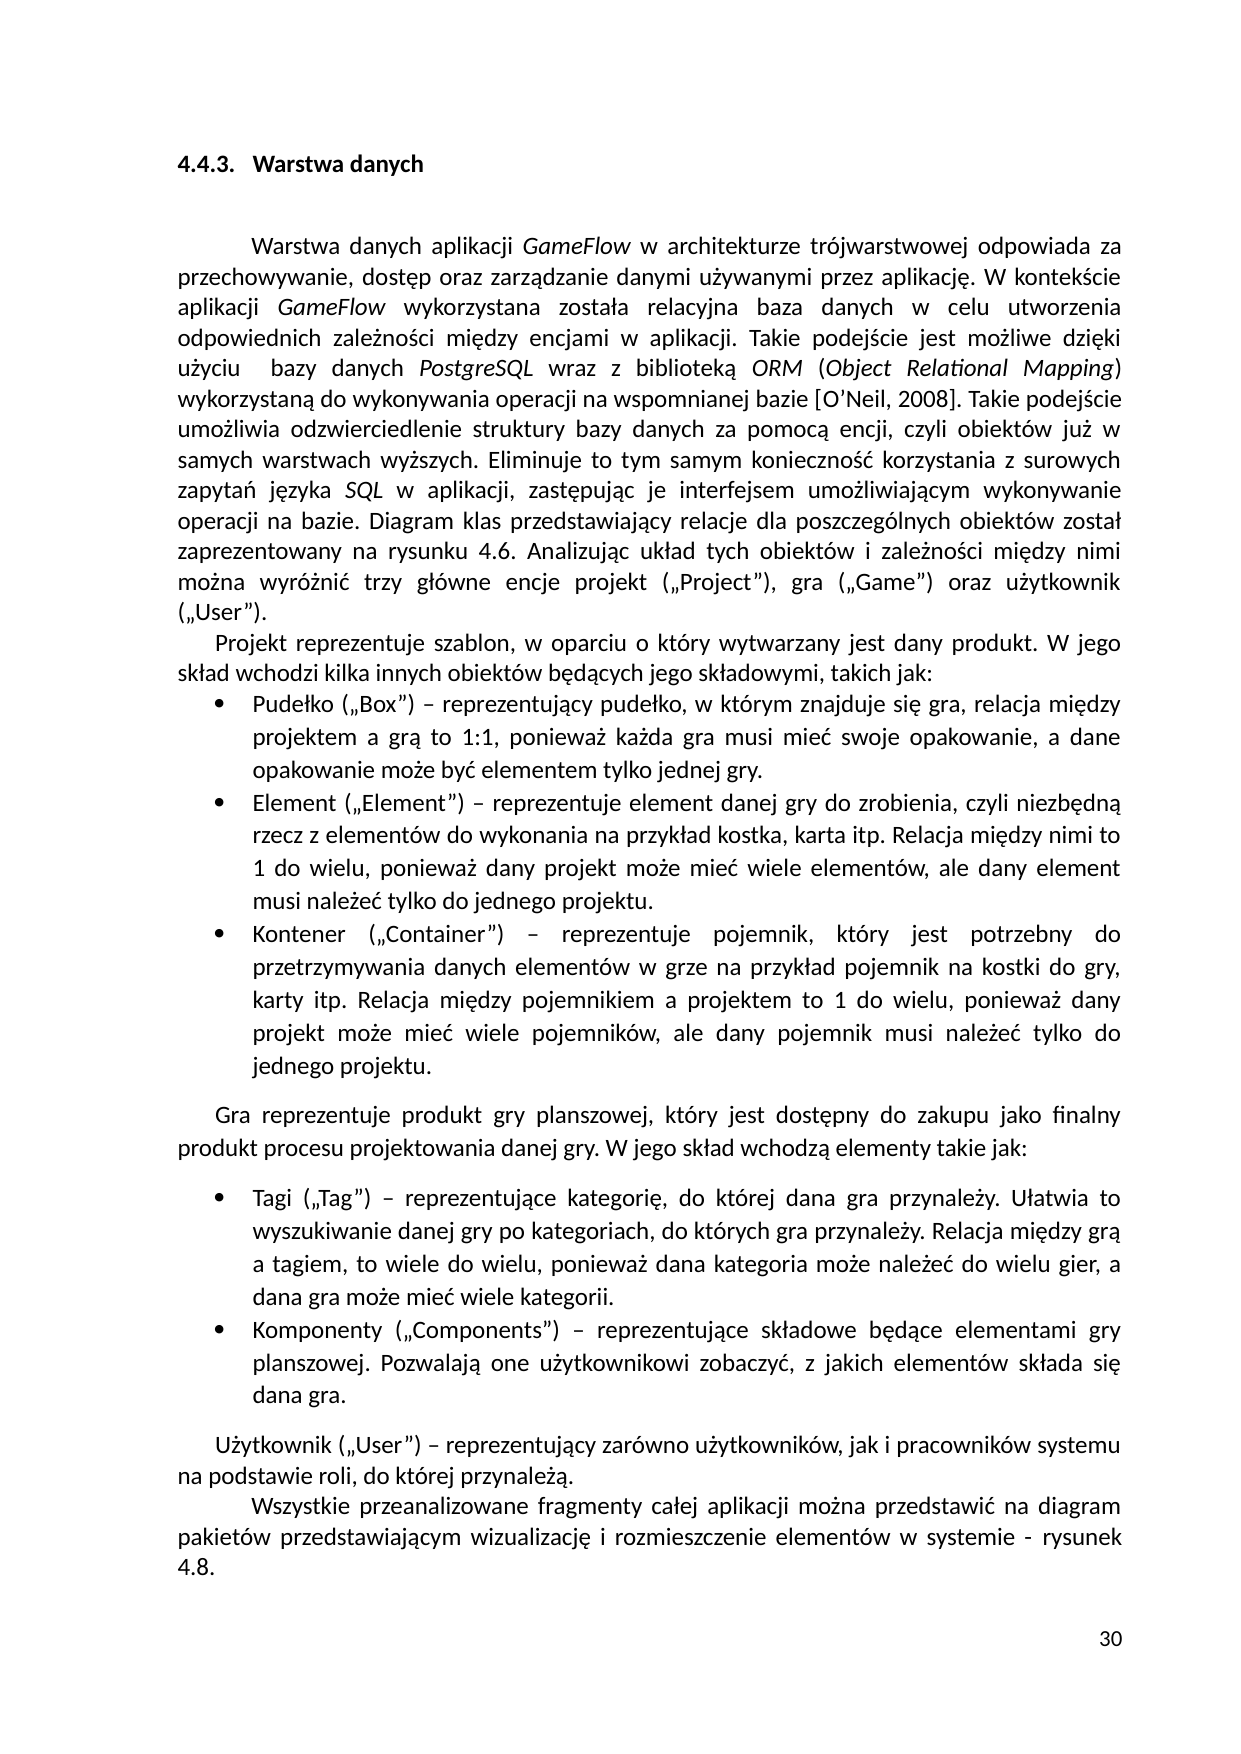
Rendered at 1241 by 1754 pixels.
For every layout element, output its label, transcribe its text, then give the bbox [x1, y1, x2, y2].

text Wszystkie przeanalizowane fragmenty całej aplikacji można przedstawić na diagram pakietów przedstawiającym wizualizację i rozmieszczenie elementów w systemie - rysunek 4.8. [177, 1490, 1122, 1582]
list Pudełko („Box”) – reprezentujący pudełko, w którym znajduje się gra, relacja między projektem a grą to 1:1, ponieważ każda gra musi mieć swoje opakowanie, a dane opakowanie może być elementem tylko jednej gry. [215, 688, 1122, 784]
text Warstwa danych aplikacji GameFlow w architekturze trójwarstwowej odpowiada za przechowywanie, dostęp oraz zarządzanie danymi używanymi przez aplikację. W kontekście aplikacji GameFlow wykorzystana została relacyjna baza danych w celu utworzenia odpowiednich zależności między encjami w aplikacji. Takie podejście jest możliwe dzięki użyciu bazy danych PostgreSQL wraz z biblioteką ORM (Object Relational Mapping) wykorzystaną do wykonywania operacji na wspomnianej bazie [O’Neil, 2008]. Takie podejście umożliwia odzwierciedlenie struktury bazy danych za pomocą encji, czyli obiektów już w samych warstwach wyższych. Eliminuje to tym samym konieczność korzystania z surowych zapytań języka SQL w aplikacji, zastępując je interfejsem umożliwiającym wykonywanie operacji na bazie. Diagram klas przedstawiający relacje dla poszczególnych obiektów został zaprezentowany na rysunku 4.6. Analizując układ tych obiektów i zależności między nimi można wyróżnić trzy główne encje projekt („Project”), gra („Game”) oraz użytkownik („User”). [177, 230, 1122, 627]
text Gra reprezentuje produkt gry planszowej, który jest dostępny do zakupu jako finalny produkt procesu projektowania danej gry. W jego skład wchodzą elementy takie jak: [177, 1100, 1122, 1163]
list Komponenty („Components”) – reprezentujące składowe będące elementami gry planszowej. Pozwalają one użytkownikowi zobaczyć, z jakich elementów składa się dana gra. [215, 1314, 1122, 1410]
text Użytkownik („User”) – reprezentujący zarówno użytkowników, jak i pracowników systemu na podstawie roli, do której przynależą. [177, 1429, 1122, 1490]
list Tagi („Tag”) – reprezentujące kategorię, do której dana gra przynależy. Ułatwia to wyszukiwanie danej gry po kategoriach, do których gra przynależy. Relacja między grą a tagiem, to wiele do wielu, ponieważ dana kategoria może należeć do wielu gier, a dana gra może mieć wiele kategorii. [215, 1182, 1122, 1311]
list Element („Element”) – reprezentuje element danej gry do zrobienia, czyli niezbędną rzecz z elementów do wykonania na przykład kostka, karta itp. Relacja między nimi to 1 do wielu, ponieważ dany projekt może mieć wiele elementów, ale dany element musi należeć tylko do jednego projektu. [215, 787, 1122, 916]
subtitle Warstwa danych [177, 148, 1122, 178]
list Kontener („Container”) – reprezentuje pojemnik, który jest potrzebny do przetrzymywania danych elementów w grze na przykład pojemnik na kostki do gry, karty itp. Relacja między pojemnikiem a projektem to 1 do wielu, ponieważ dany projekt może mieć wiele pojemników, ale dany pojemnik musi należeć tylko do jednego projektu. [215, 918, 1122, 1081]
text Projekt reprezentuje szablon, w oparciu o który wytwarzany jest dany produkt. W jego skład wchodzi kilka innych obiektów będących jego składowymi, takich jak: [177, 627, 1122, 688]
